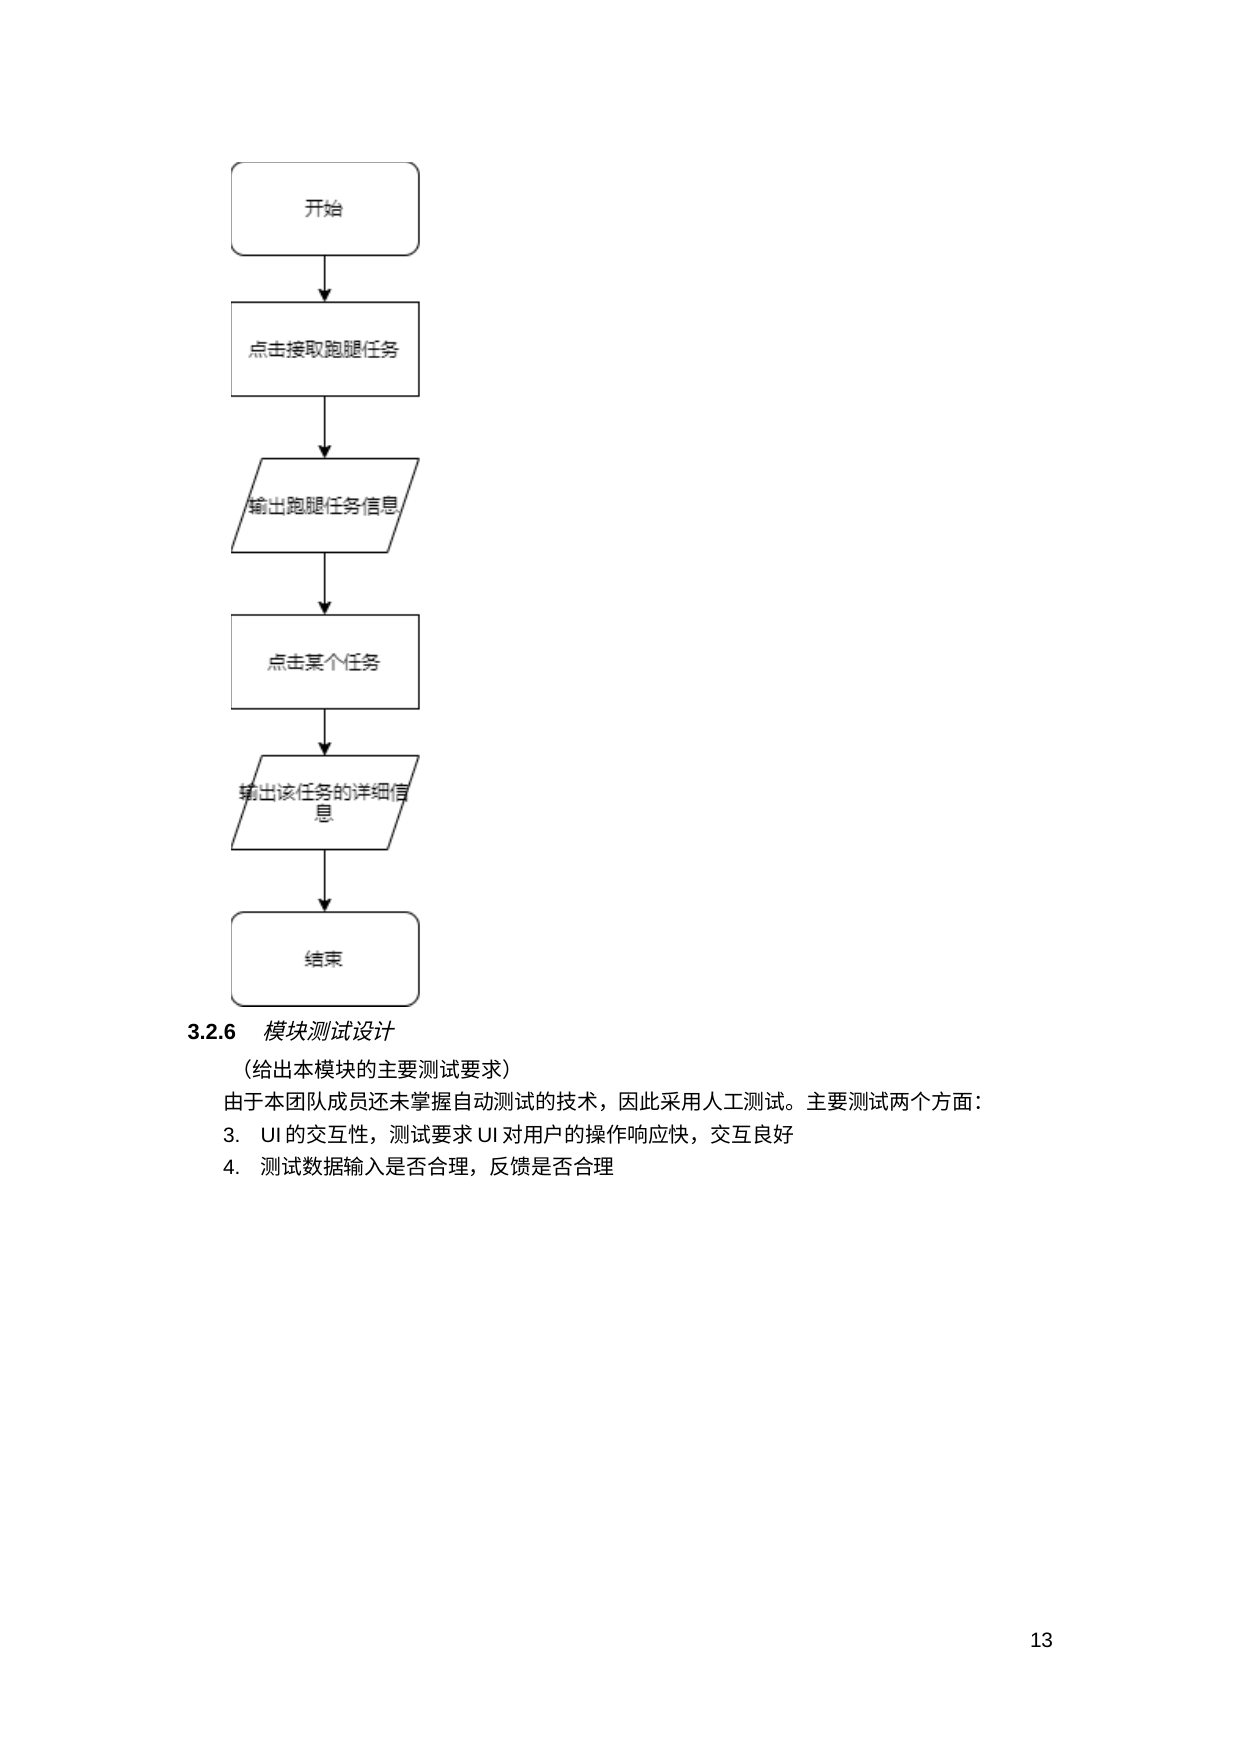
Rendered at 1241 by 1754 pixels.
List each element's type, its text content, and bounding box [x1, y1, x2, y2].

picture [231, 162, 420, 1007]
list UI的交互性，测试要求UI对用户的操作响应快，交互良好 [223, 1117, 1053, 1149]
list 测试数据输入是否合理，反馈是否合理 [223, 1149, 1053, 1182]
text （给出本模块的主要测试要求） [187, 1052, 1053, 1084]
text 由于本团队成员还未掌握自动测试的技术，因此采用人工测试。主要测试两个方面： [223, 1084, 1053, 1117]
subtitle 模块测试设计 [187, 1013, 1053, 1046]
